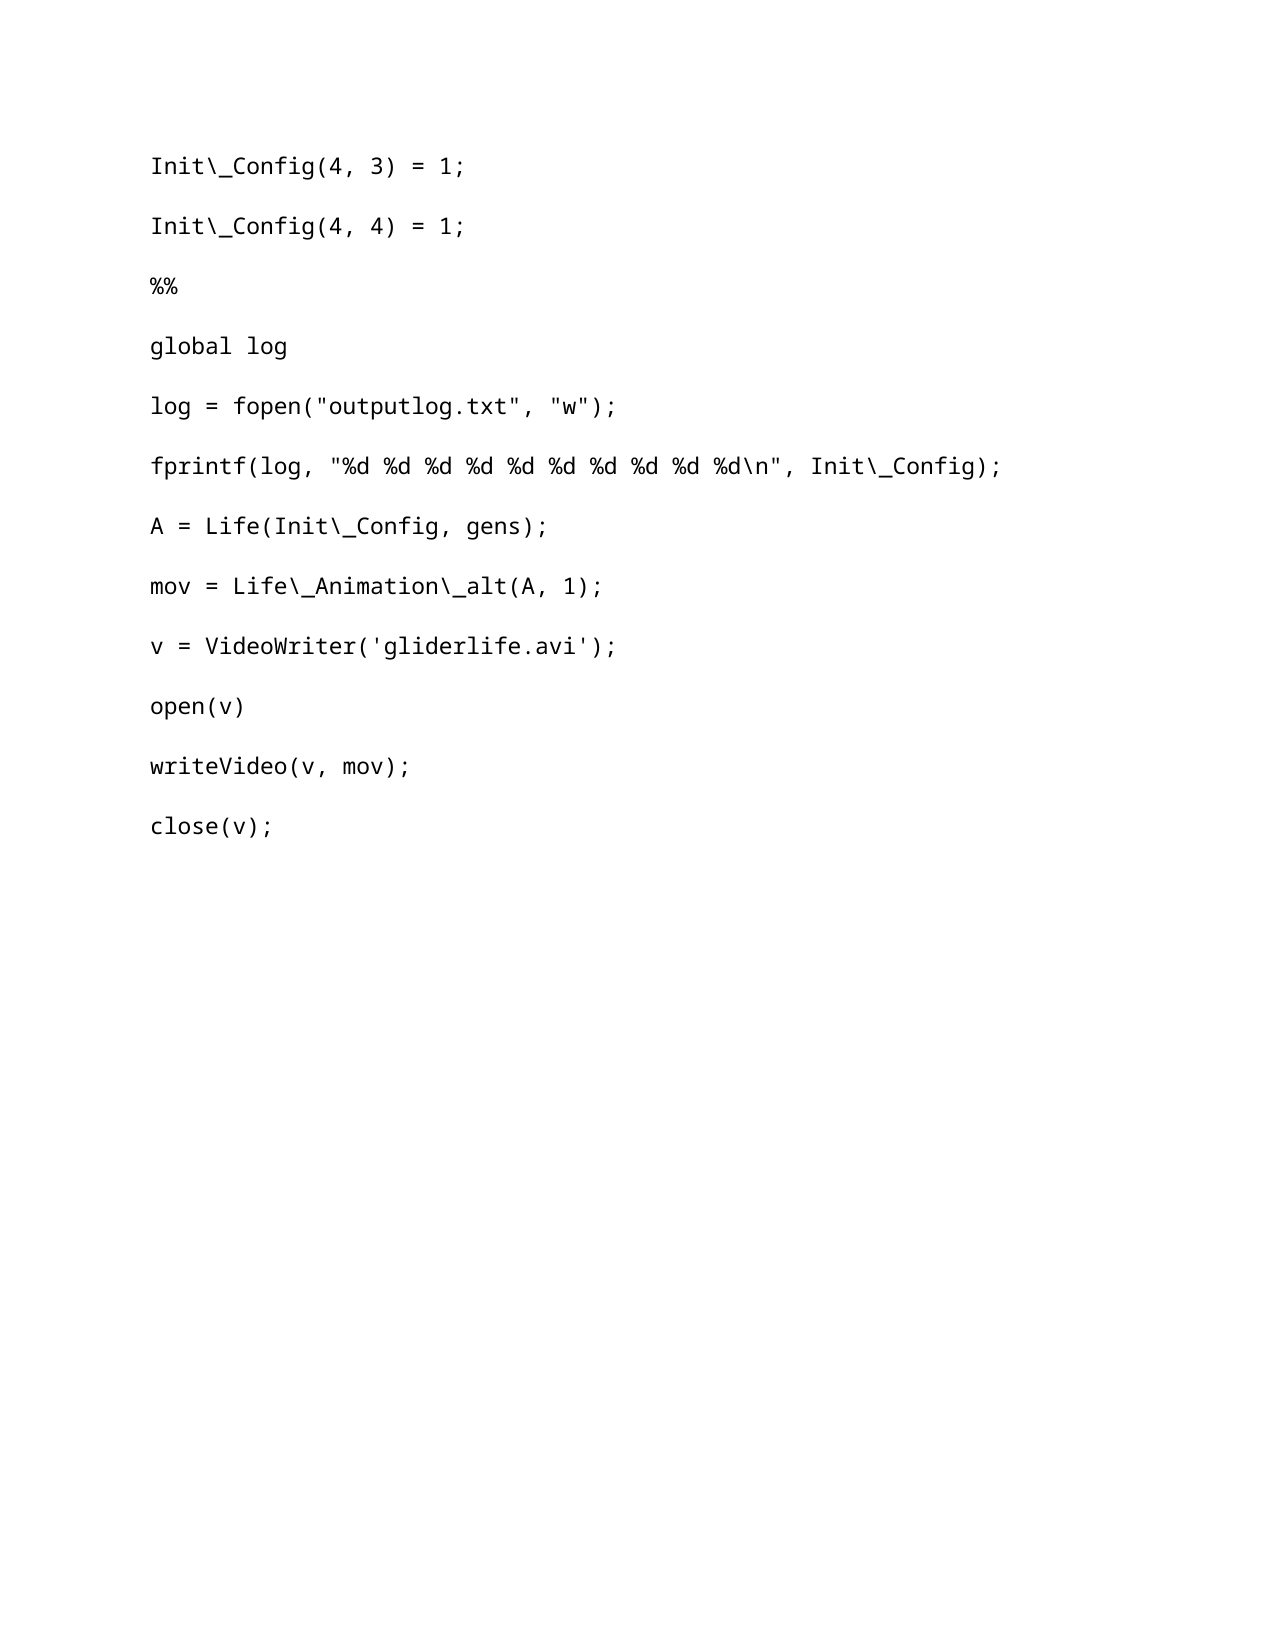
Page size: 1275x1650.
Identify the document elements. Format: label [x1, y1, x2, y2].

text [150, 150, 1125, 841]
